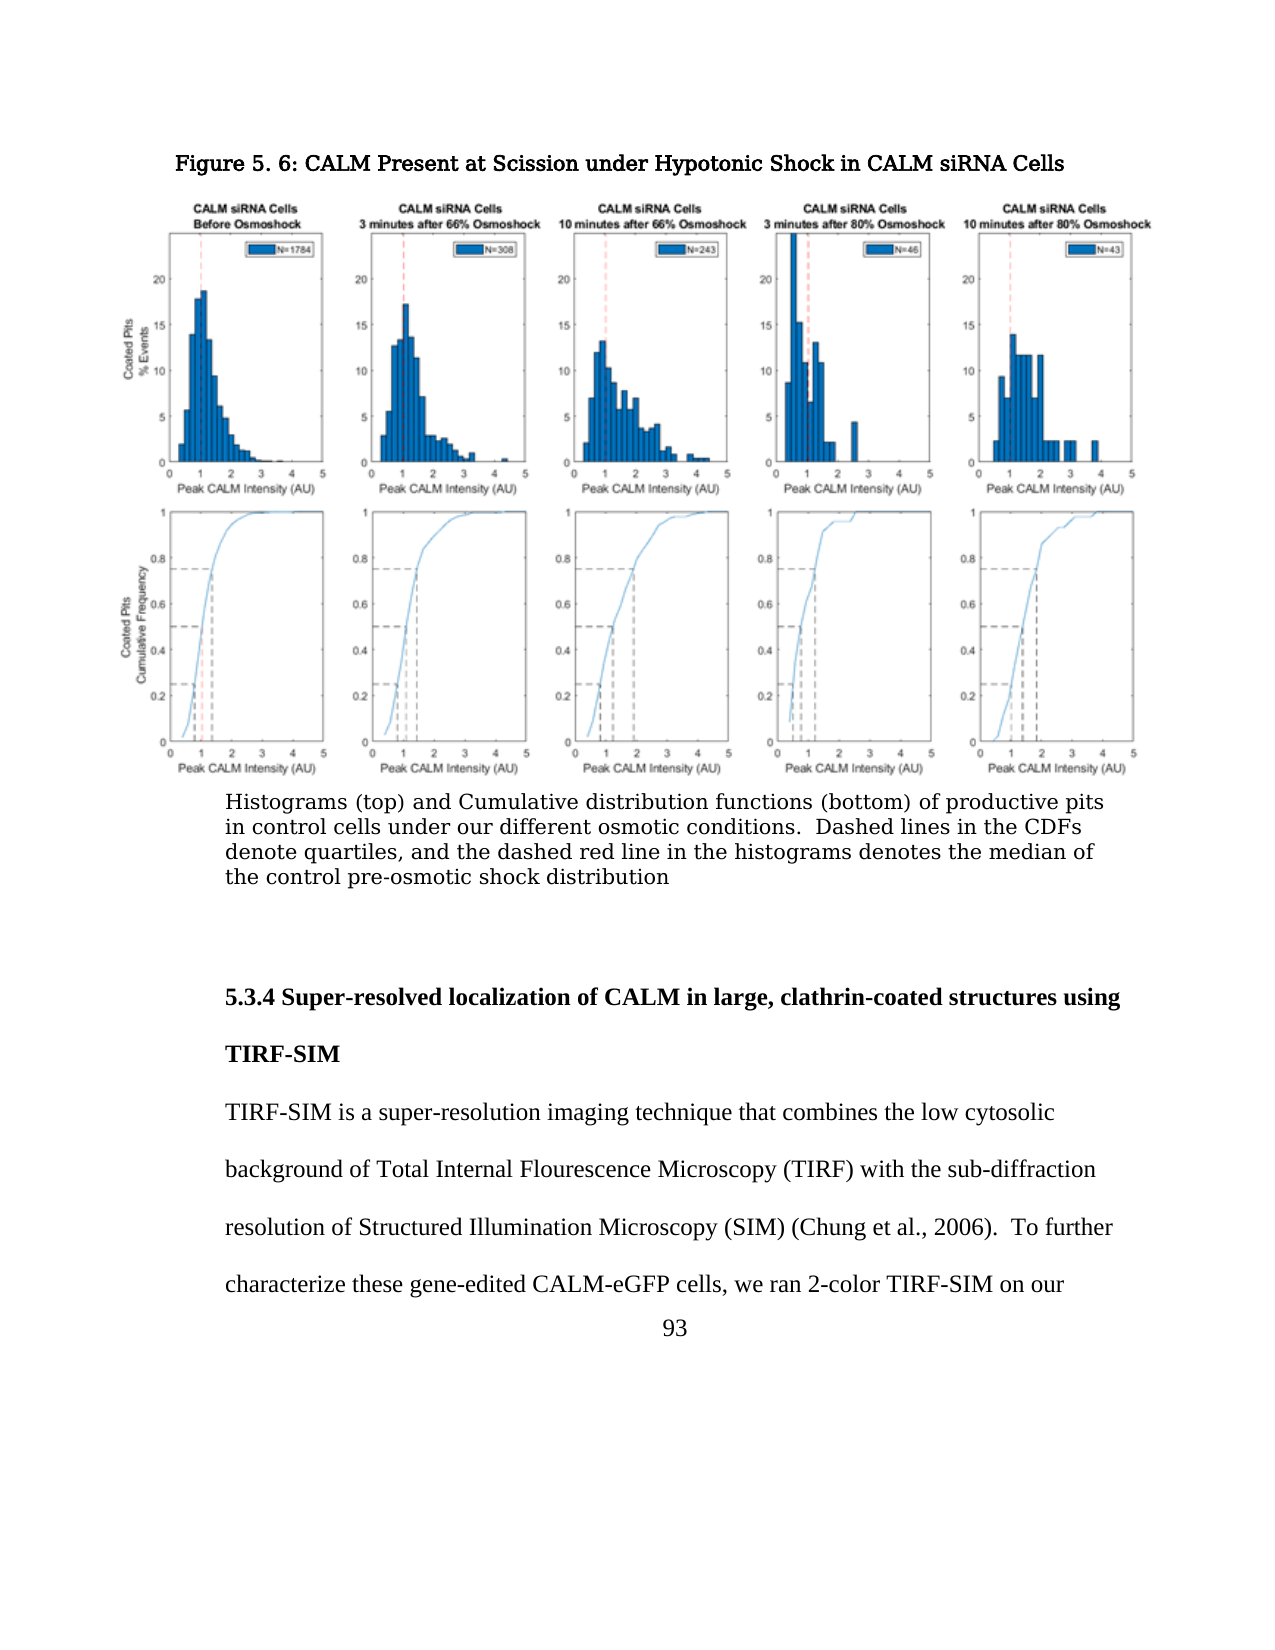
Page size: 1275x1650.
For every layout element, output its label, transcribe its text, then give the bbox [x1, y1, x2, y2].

picture [105, 183, 1161, 789]
text Histograms (top) and Cumulative distribution functions (bottom) of productive pits in control cells under our different osmotic conditions. Dashed lines in the CDFs denote quartiles, and the dashed red line in the histograms denotes the median of the control pre-osmotic shock distribution [225, 789, 1125, 889]
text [225, 1097, 1125, 1298]
subtitle 5.3.4 Super-resolved localization of CALM in large, clathrin-coated structures using TIRF-SIM [225, 982, 1125, 1068]
